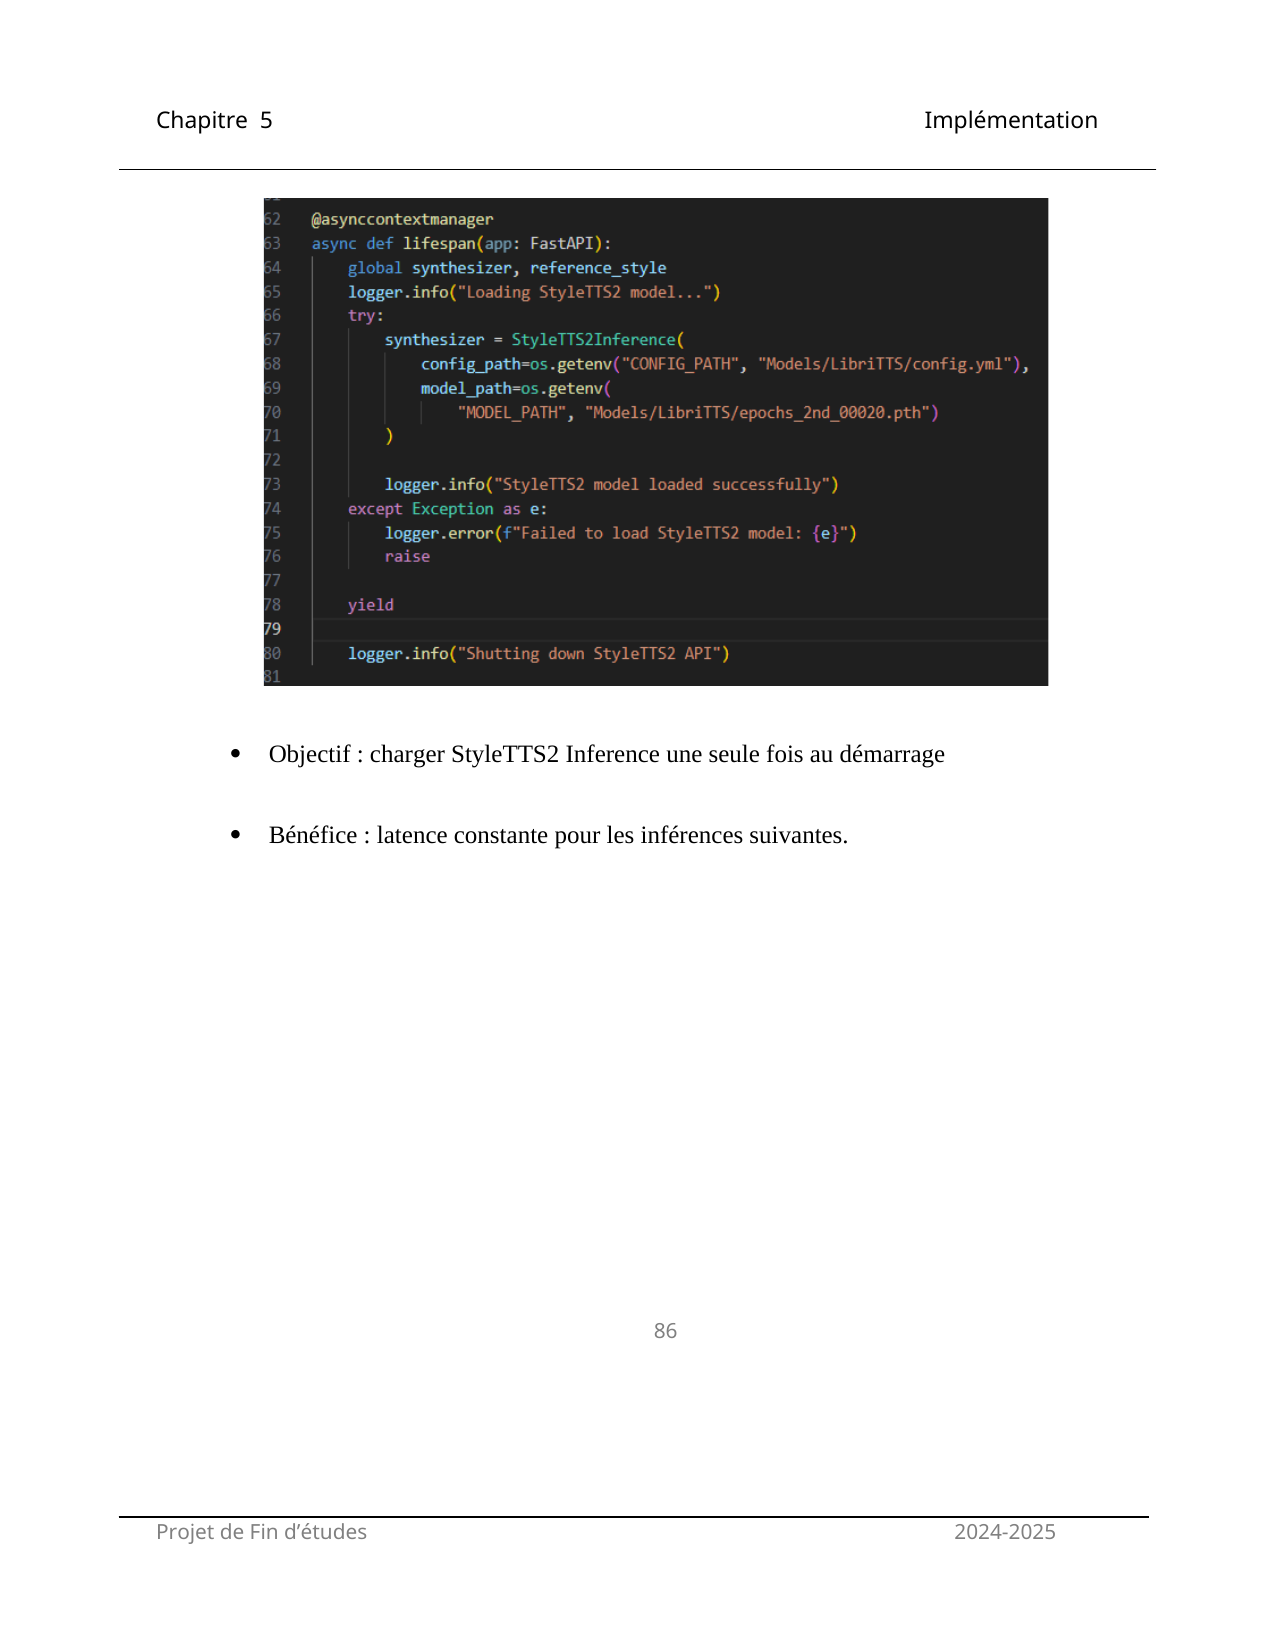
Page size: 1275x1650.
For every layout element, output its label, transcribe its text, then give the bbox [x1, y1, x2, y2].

picture [263, 198, 1049, 686]
list Objectif : charger StyleTTS2 Inference une seule fois au démarrage [231, 739, 1156, 768]
list Bénéfice : latence constante pour les inférences suivantes. [231, 820, 1156, 849]
